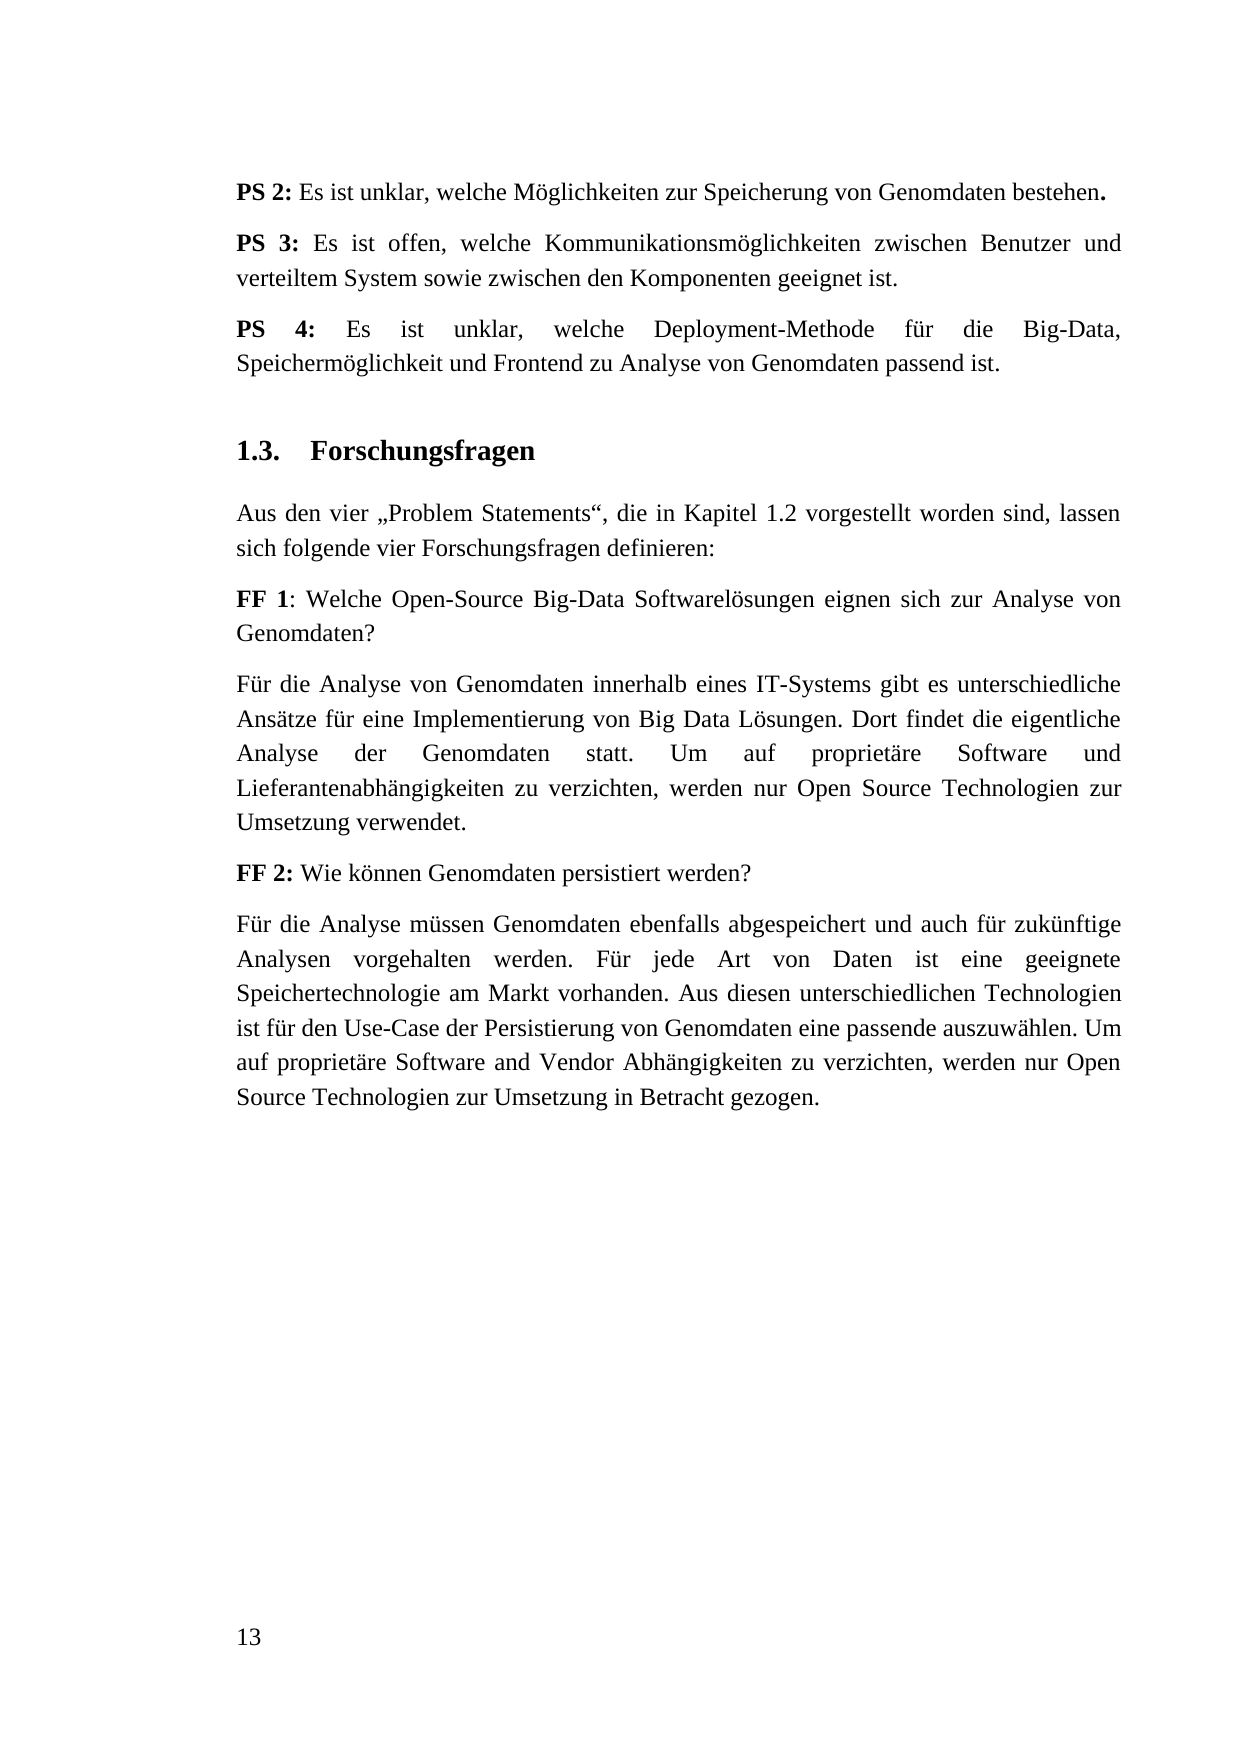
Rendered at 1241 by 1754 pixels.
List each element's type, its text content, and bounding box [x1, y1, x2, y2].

text FF 1: Welche Open-Source Big-Data Softwarelösungen eignen sich zur Analyse von Genomdaten? [236, 584, 1122, 647]
text PS 4: Es ist unklar, welche Deployment-Methode für die Big-Data, Speichermöglichkeit und Frontend zu Analyse von Genomdaten passend ist. [236, 314, 1122, 377]
text PS 3: Es ist offen, welche Kommunikationsmöglichkeiten zwischen Benutzer und verteiltem System sowie zwischen den Komponenten geeignet ist. [236, 228, 1122, 292]
text Aus den vier „Problem Statements“, die in Kapitel 1.2 vorgestellt worden sind, lassen sich folgende vier Forschungsfragen definieren: [236, 498, 1122, 561]
text Für die Analyse müssen Genomdaten ebenfalls abgespeichert und auch für zukünftige Analysen vorgehalten werden. Für jede Art von Daten ist eine geeignete Speichertechnologie am Markt vorhanden. Aus diesen unterschiedlichen Technologien ist für den Use-Case der Persistierung von Genomdaten eine passende auszuwählen. Um auf proprietäre Software and Vendor Abhängigkeiten zu verzichten, werden nur Open Source Technologien zur Umsetzung in Betracht gezogen. [236, 909, 1122, 1111]
text FF 2: Wie können Genomdaten persistiert werden? [236, 858, 1122, 887]
text Forschungsfragen [236, 433, 1122, 466]
text PS 2: Es ist unklar, welche Möglichkeiten zur Speicherung von Genomdaten bestehen. [236, 177, 1122, 206]
text Für die Analyse von Genomdaten innerhalb eines IT-Systems gibt es unterschiedliche Ansätze für eine Implementierung von Big Data Lösungen. Dort findet die eigentliche Analyse der Genomdaten statt. Um auf proprietäre Software und Lieferantenabhängigkeiten zu verzichten, werden nur Open Source Technologien zur Umsetzung verwendet. [236, 669, 1122, 836]
